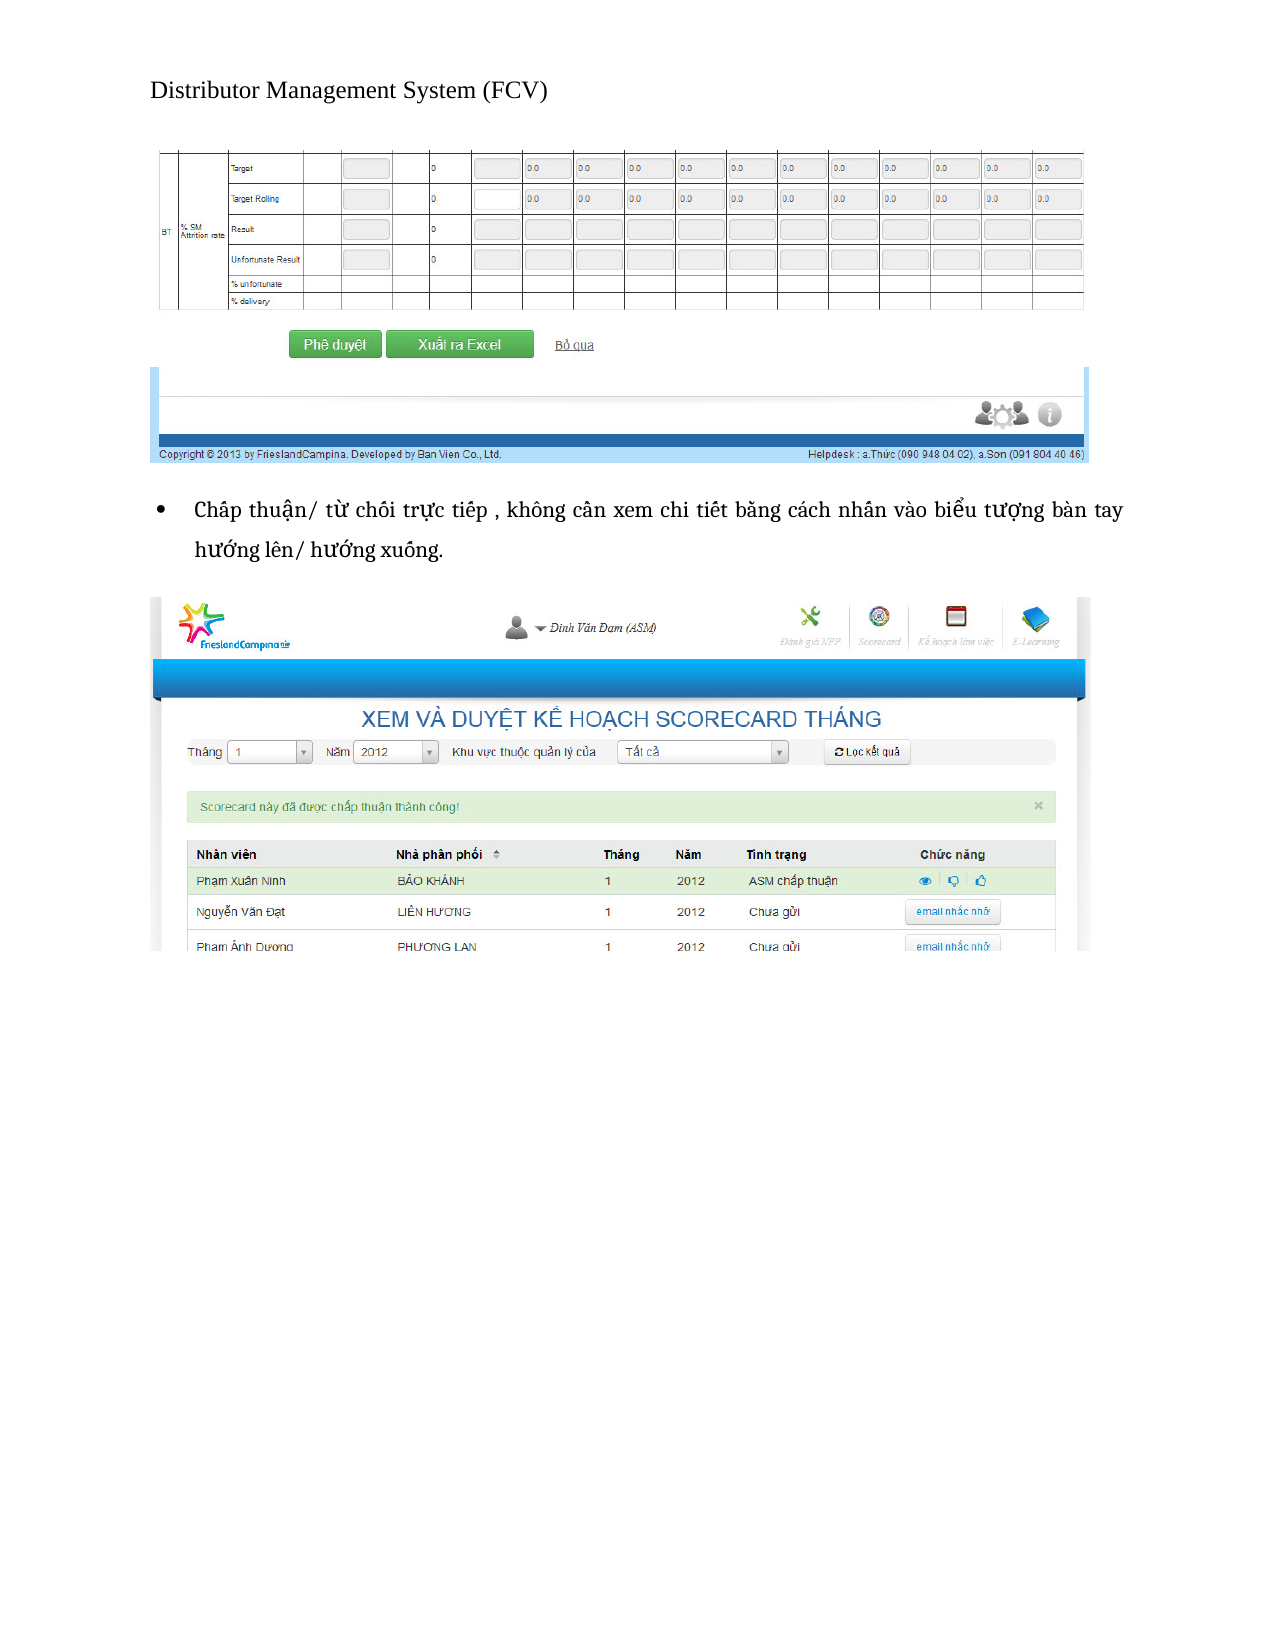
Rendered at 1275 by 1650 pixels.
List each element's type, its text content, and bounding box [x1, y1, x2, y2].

picture [150, 150, 1089, 463]
picture [150, 597, 1091, 951]
list Chấp thuận/ từ chối trực tiếp , không cần xem chi tiết bằng cách nhấn vào biểu tượng bàn tay hướng lên/ hướng xuống. [157, 497, 1125, 563]
